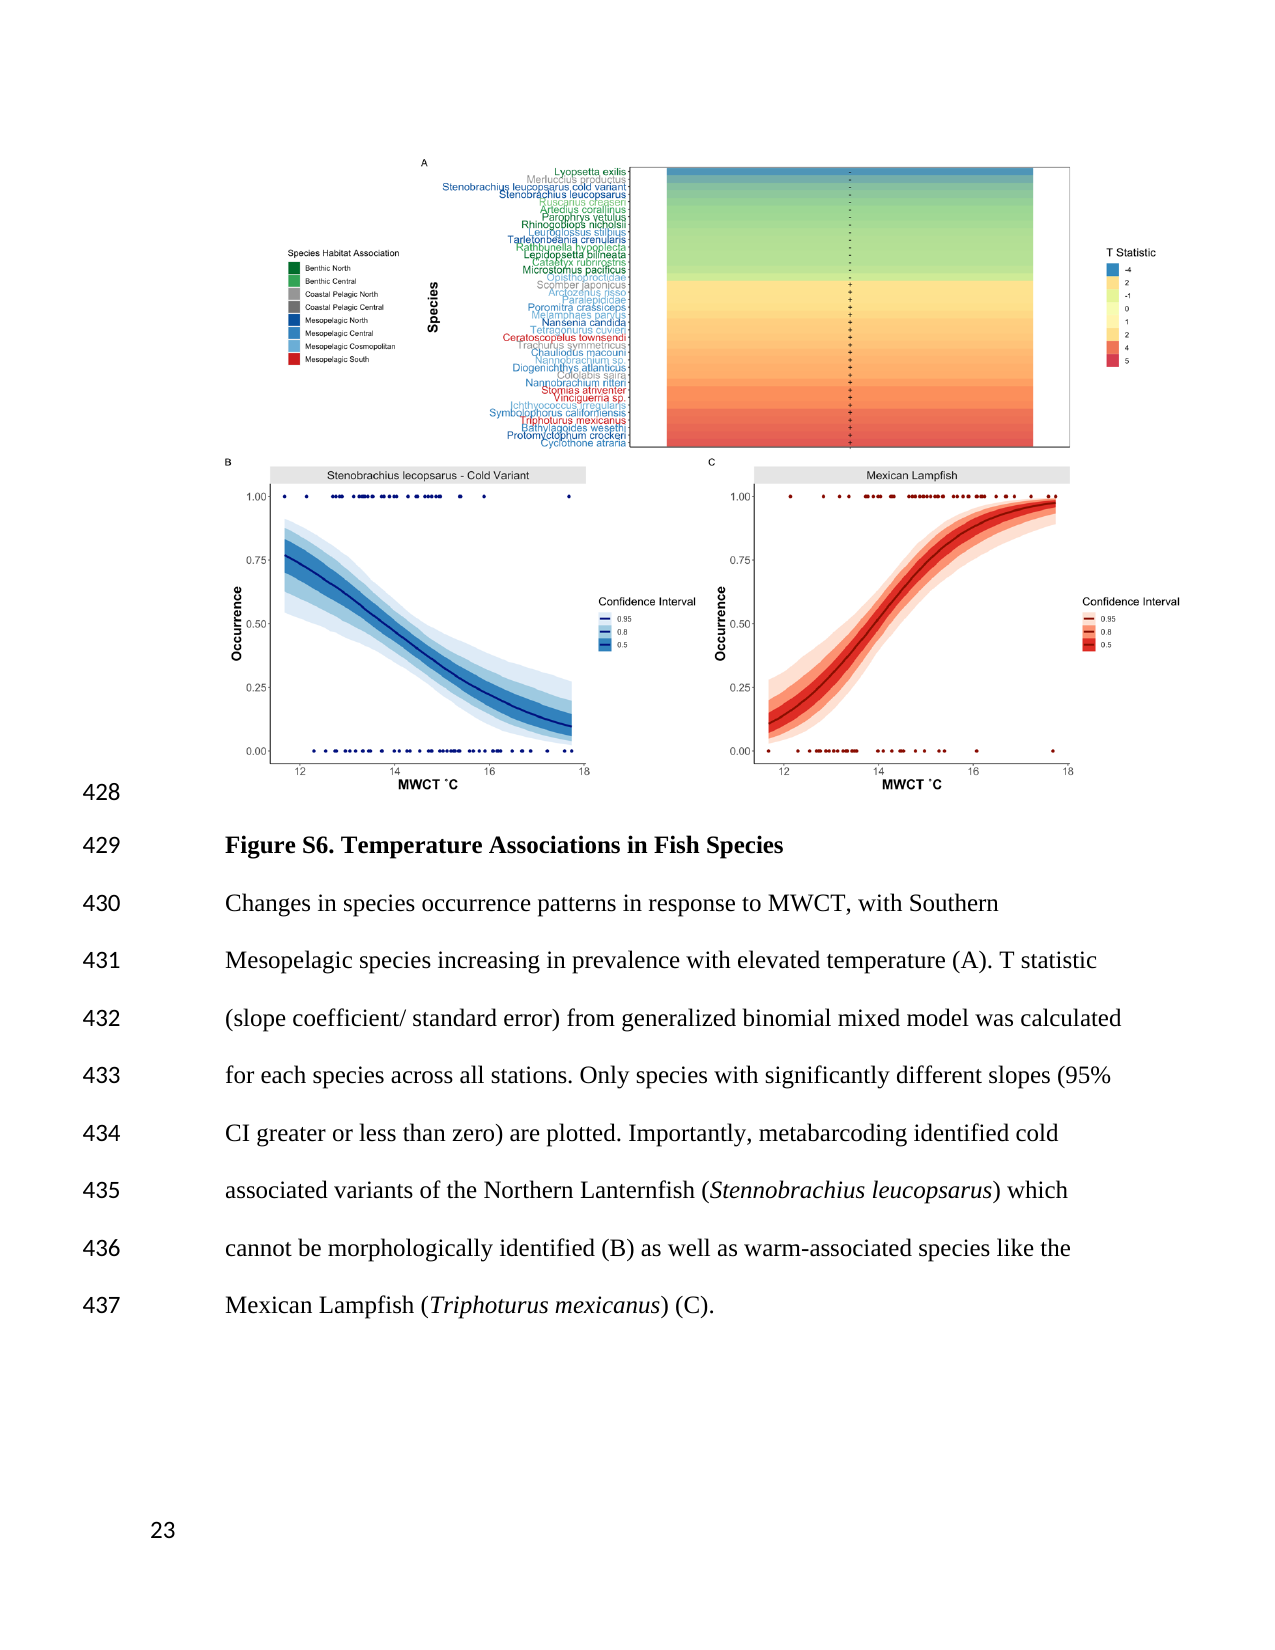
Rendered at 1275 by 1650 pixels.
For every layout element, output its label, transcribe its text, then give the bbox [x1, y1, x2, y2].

picture [216, 150, 1192, 800]
text Changes in species occurrence patterns in response to MWCT, with Southern Mesopelagic species increasing in prevalence with elevated temperature (A). T statistic (slope coefficient/ standard error) from generalized binomial mixed model was calculated for each species across all stations. Only species with significantly different slopes (95% CI greater or less than zero) are plotted. Importantly, metabarcoding identified cold associated variants of the Northern Lanternfish (Stennobrachius leucopsarus) which cannot be morphologically identified (B) as well as warm-associated species like the Mexican Lampfish (Triphoturus mexicanus) (C). [225, 888, 1125, 1319]
text Figure S6. Temperature Associations in Fish Species [150, 831, 1125, 859]
